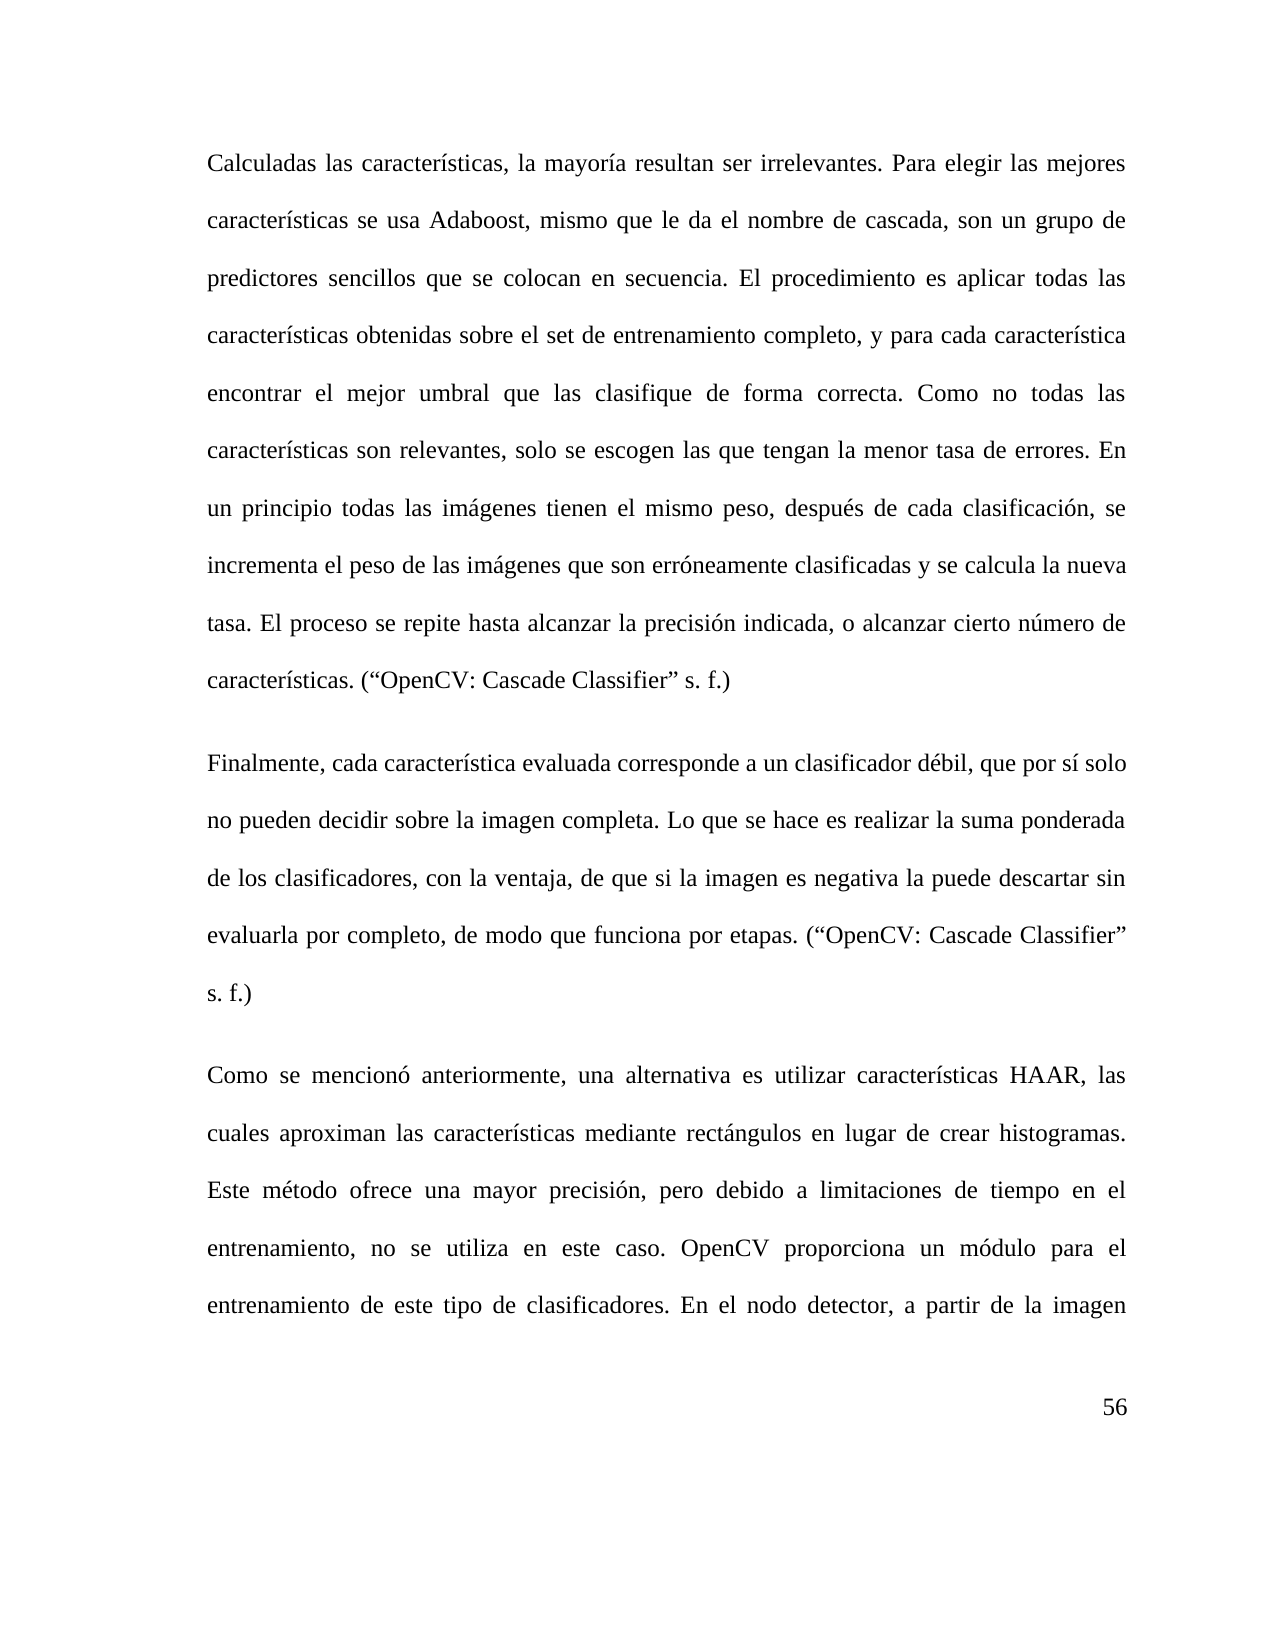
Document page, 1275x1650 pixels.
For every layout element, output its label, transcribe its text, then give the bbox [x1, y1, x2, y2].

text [207, 1060, 1127, 1319]
text Calculadas las características, la mayoría resultan ser irrelevantes. Para elegir las mejores características se usa Adaboost, mismo que le da el nombre de cascada, son un grupo de predictores sencillos que se colocan en secuencia. El procedimiento es aplicar todas las características obtenidas sobre el set de entrenamiento completo, y para cada característica encontrar el mejor umbral que las clasifique de forma correcta. Como no todas las características son relevantes, solo se escogen las que tengan la menor tasa de errores. En un principio todas las imágenes tienen el mismo peso, después de cada clasificación, se incrementa el peso de las imágenes que son erróneamente clasificadas y se calcula la nueva tasa. El proceso se repite hasta alcanzar la precisión indicada, o alcanzar cierto número de características. (“OpenCV: Cascade Classifier” s. f.) [207, 148, 1127, 694]
text Finalmente, cada característica evaluada corresponde a un clasificador débil, que por sí solo no pueden decidir sobre la imagen completa. Lo que se hace es realizar la suma ponderada de los clasificadores, con la ventaja, de que si la imagen es negativa la puede descartar sin evaluarla por completo, de modo que funciona por etapas. (“OpenCV: Cascade Classifier” s. f.) [207, 748, 1127, 1006]
